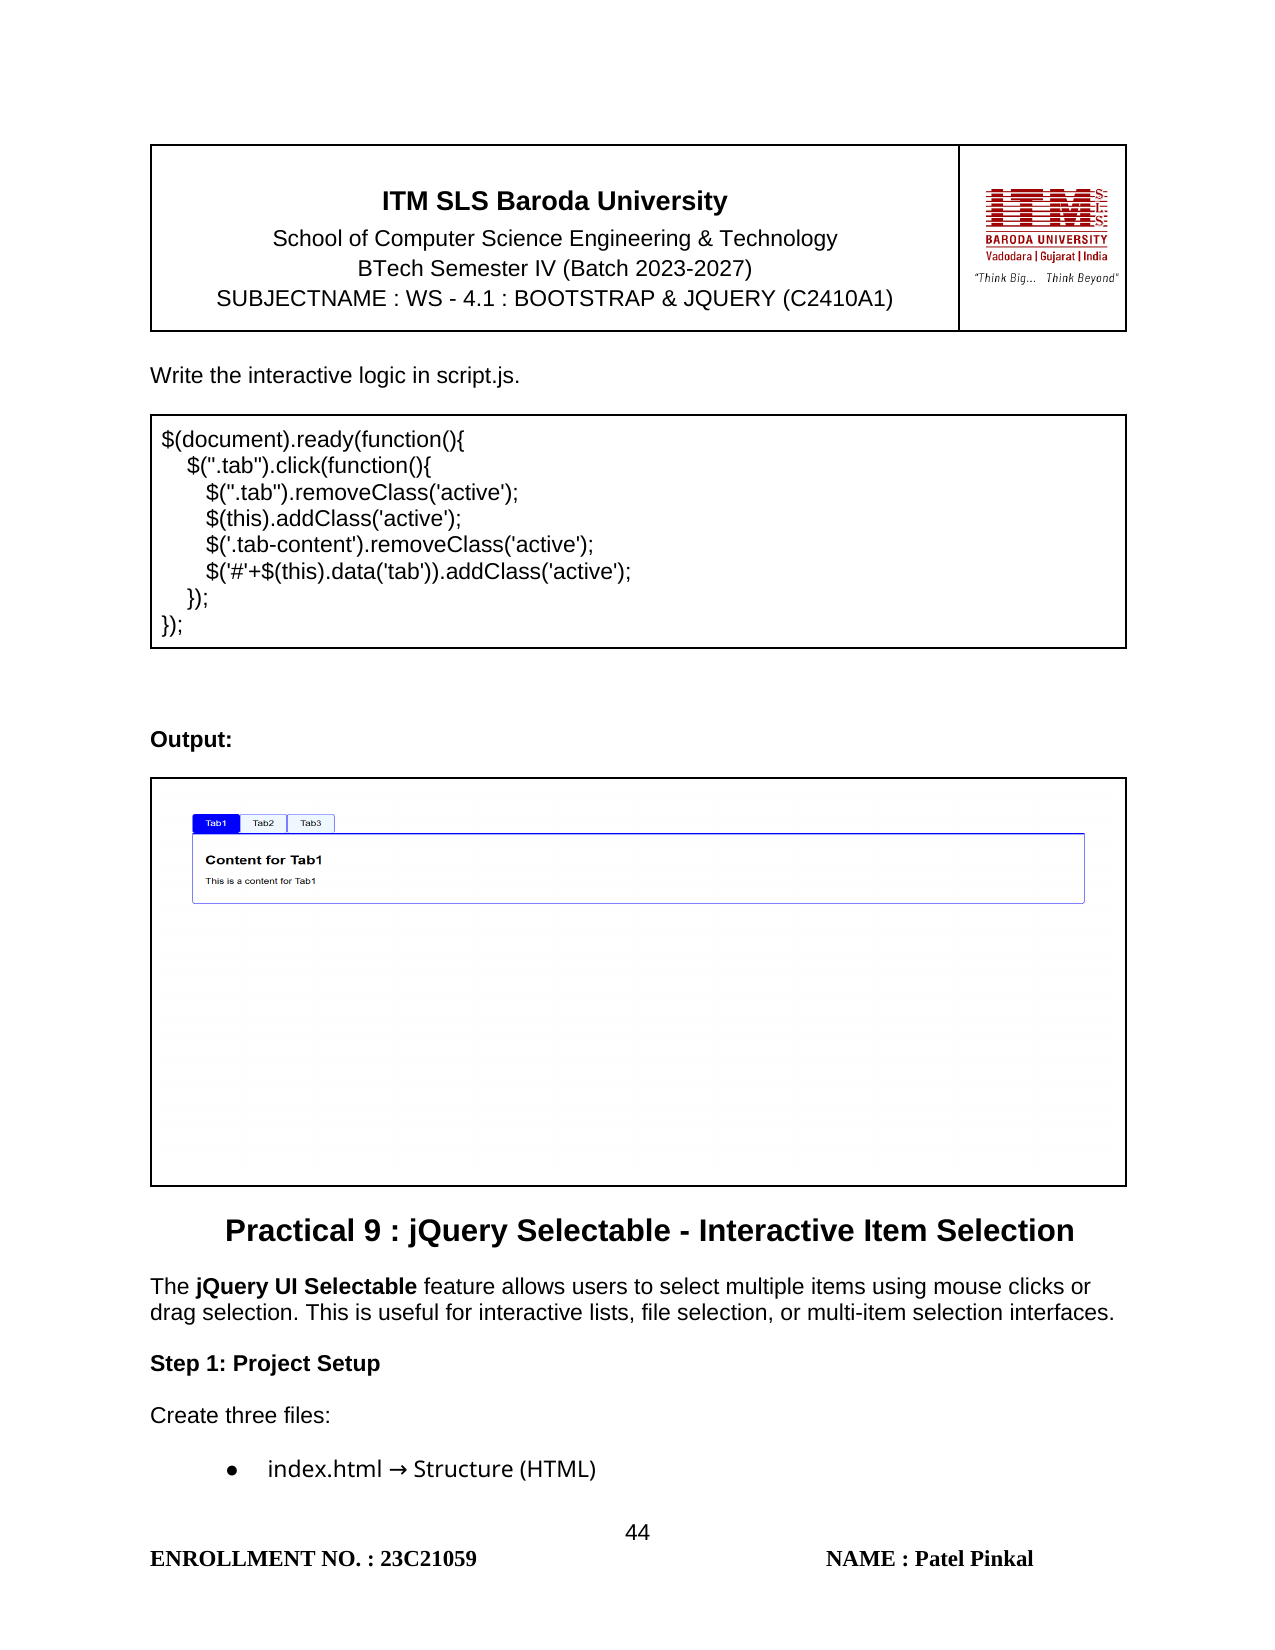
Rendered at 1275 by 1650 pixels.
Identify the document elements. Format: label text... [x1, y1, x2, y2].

text Practical 9 : jQuery Selectable - Interactive Item Selection [150, 1212, 1125, 1248]
text The jQuery UI Selectable feature allows users to select multiple items using mouse clicks or drag selection. This is useful for interactive lists, file selection, or multi-item selection interfaces. [150, 1273, 1125, 1325]
text Create three files: [150, 1402, 1125, 1428]
text ● [225, 1453, 1125, 1484]
text Step 1: Project Setup [150, 1350, 1125, 1377]
text Output: [150, 726, 1125, 752]
picture [161, 789, 1115, 1170]
text Write the interactive logic in script.js. [150, 362, 1125, 388]
picture [969, 185, 1124, 288]
